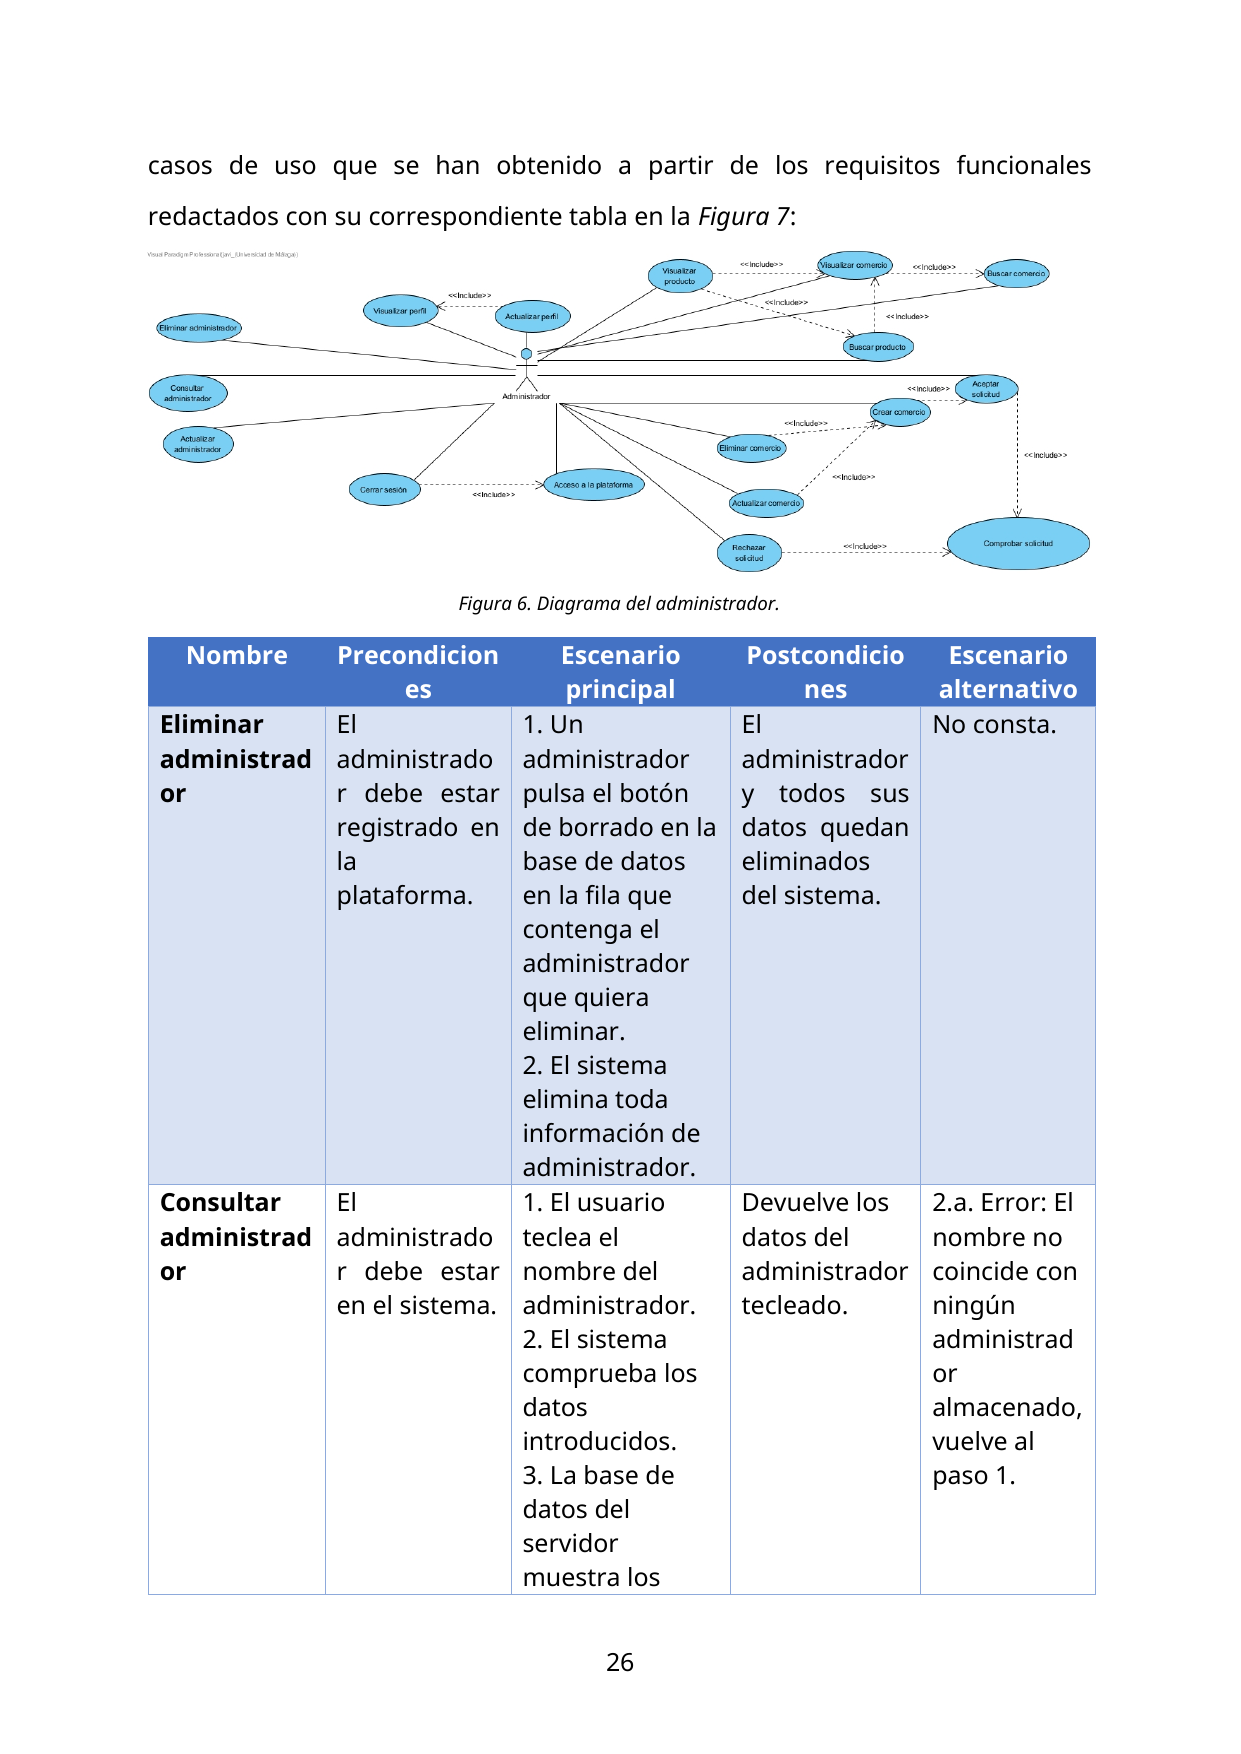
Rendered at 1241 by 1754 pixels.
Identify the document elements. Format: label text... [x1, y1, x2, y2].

table_header Escenario principal [512, 638, 730, 706]
table_header Postcondiciones [731, 638, 920, 706]
table_cell El administrador y todos sus datos quedan eliminados del sistema. [731, 707, 920, 1184]
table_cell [921, 1185, 1095, 1594]
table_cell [149, 1185, 325, 1594]
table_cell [512, 1185, 730, 1594]
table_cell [326, 1185, 511, 1594]
text Figura 6. Diagrama del administrador. [148, 591, 1092, 616]
table_header Escenario alternativo [921, 638, 1095, 706]
table_header Nombre [149, 638, 325, 706]
table_cell Eliminar administrador [149, 707, 325, 1184]
table_cell 1. Un administrador pulsa el botón de borrado en la base de datos en la fila que contenga el administrador que quiera eliminar. 2. El sistema elimina toda información de administrador. [512, 707, 730, 1184]
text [148, 148, 1092, 233]
table_header Precondiciones [326, 638, 511, 706]
table_cell No consta. [921, 707, 1095, 1184]
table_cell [731, 1185, 920, 1594]
picture [147, 249, 1092, 574]
table_cell El administrador debe estar registrado en la plataforma. [326, 707, 511, 1184]
